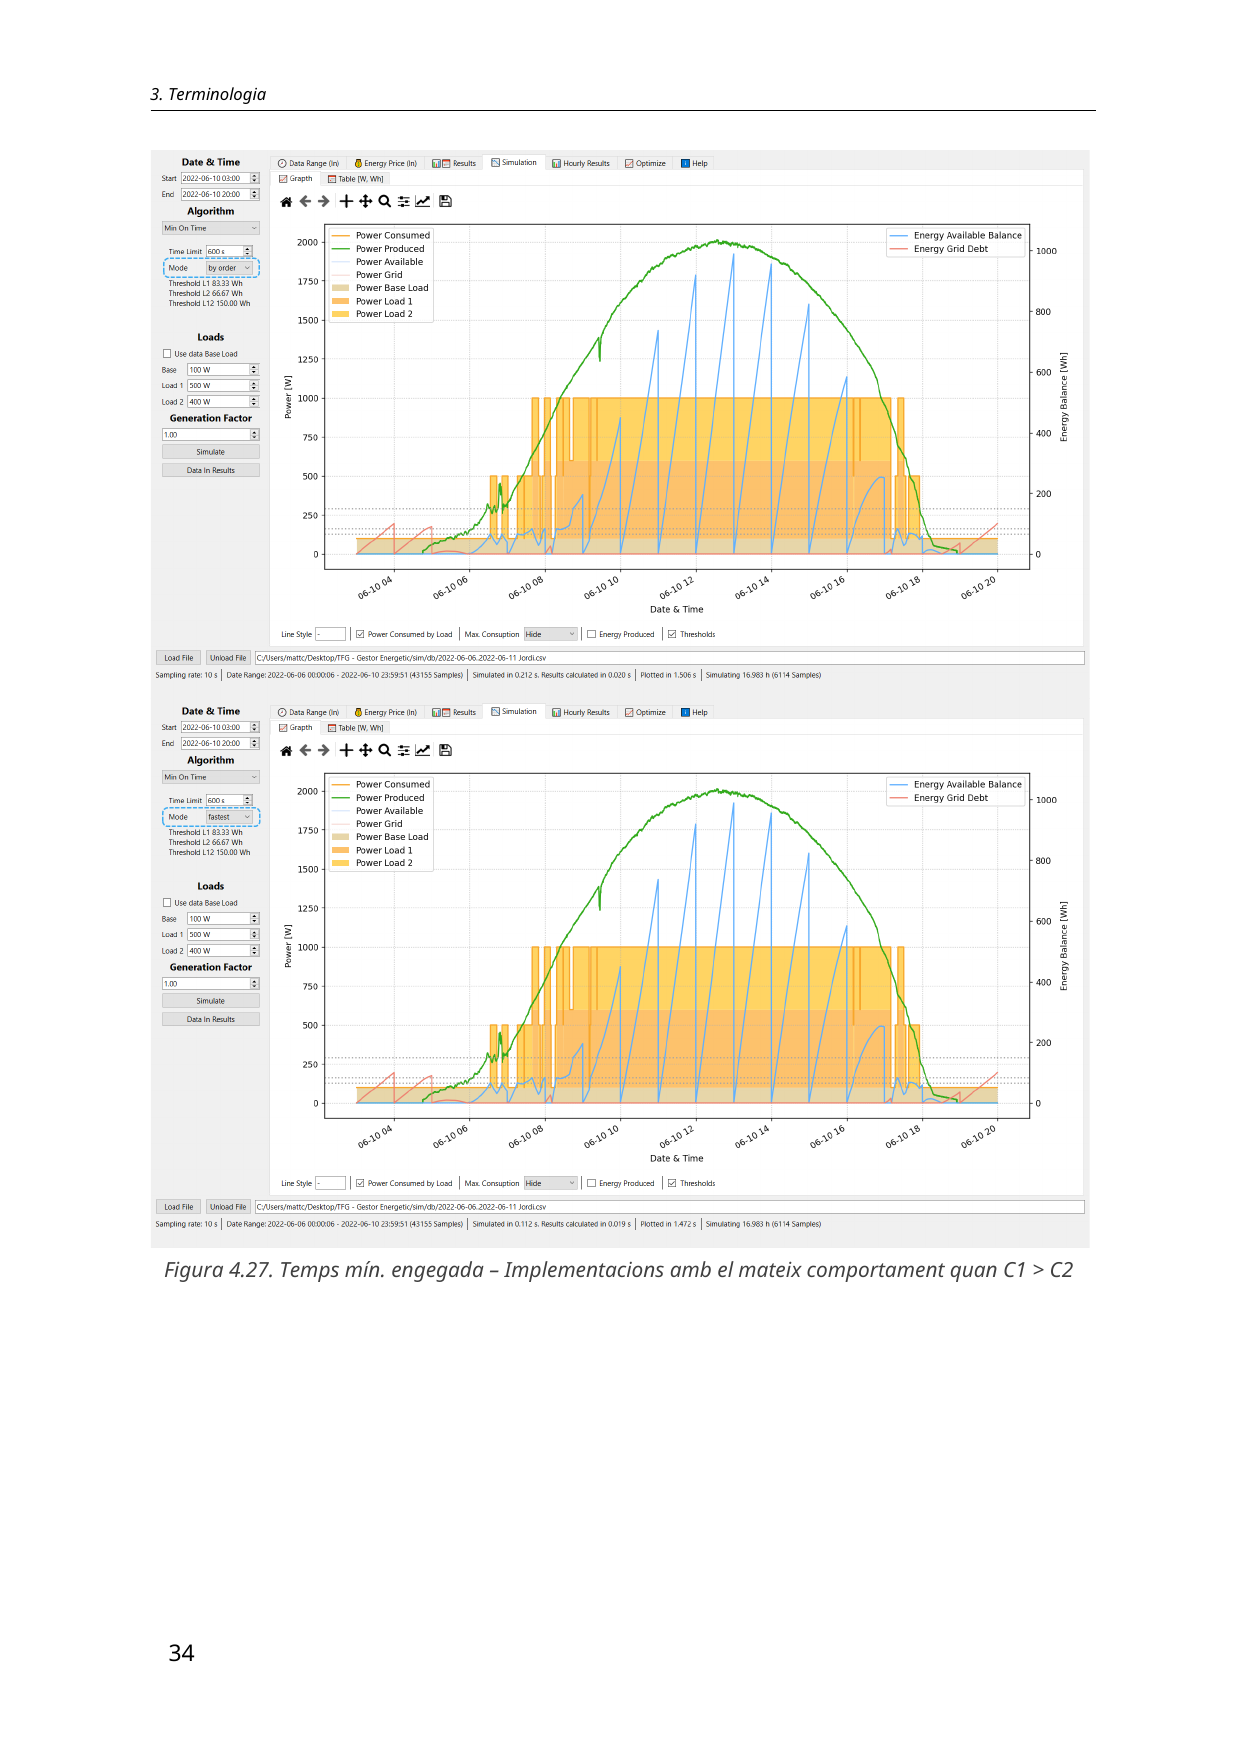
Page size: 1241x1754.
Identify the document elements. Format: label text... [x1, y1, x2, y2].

picture [150, 150, 1090, 1248]
